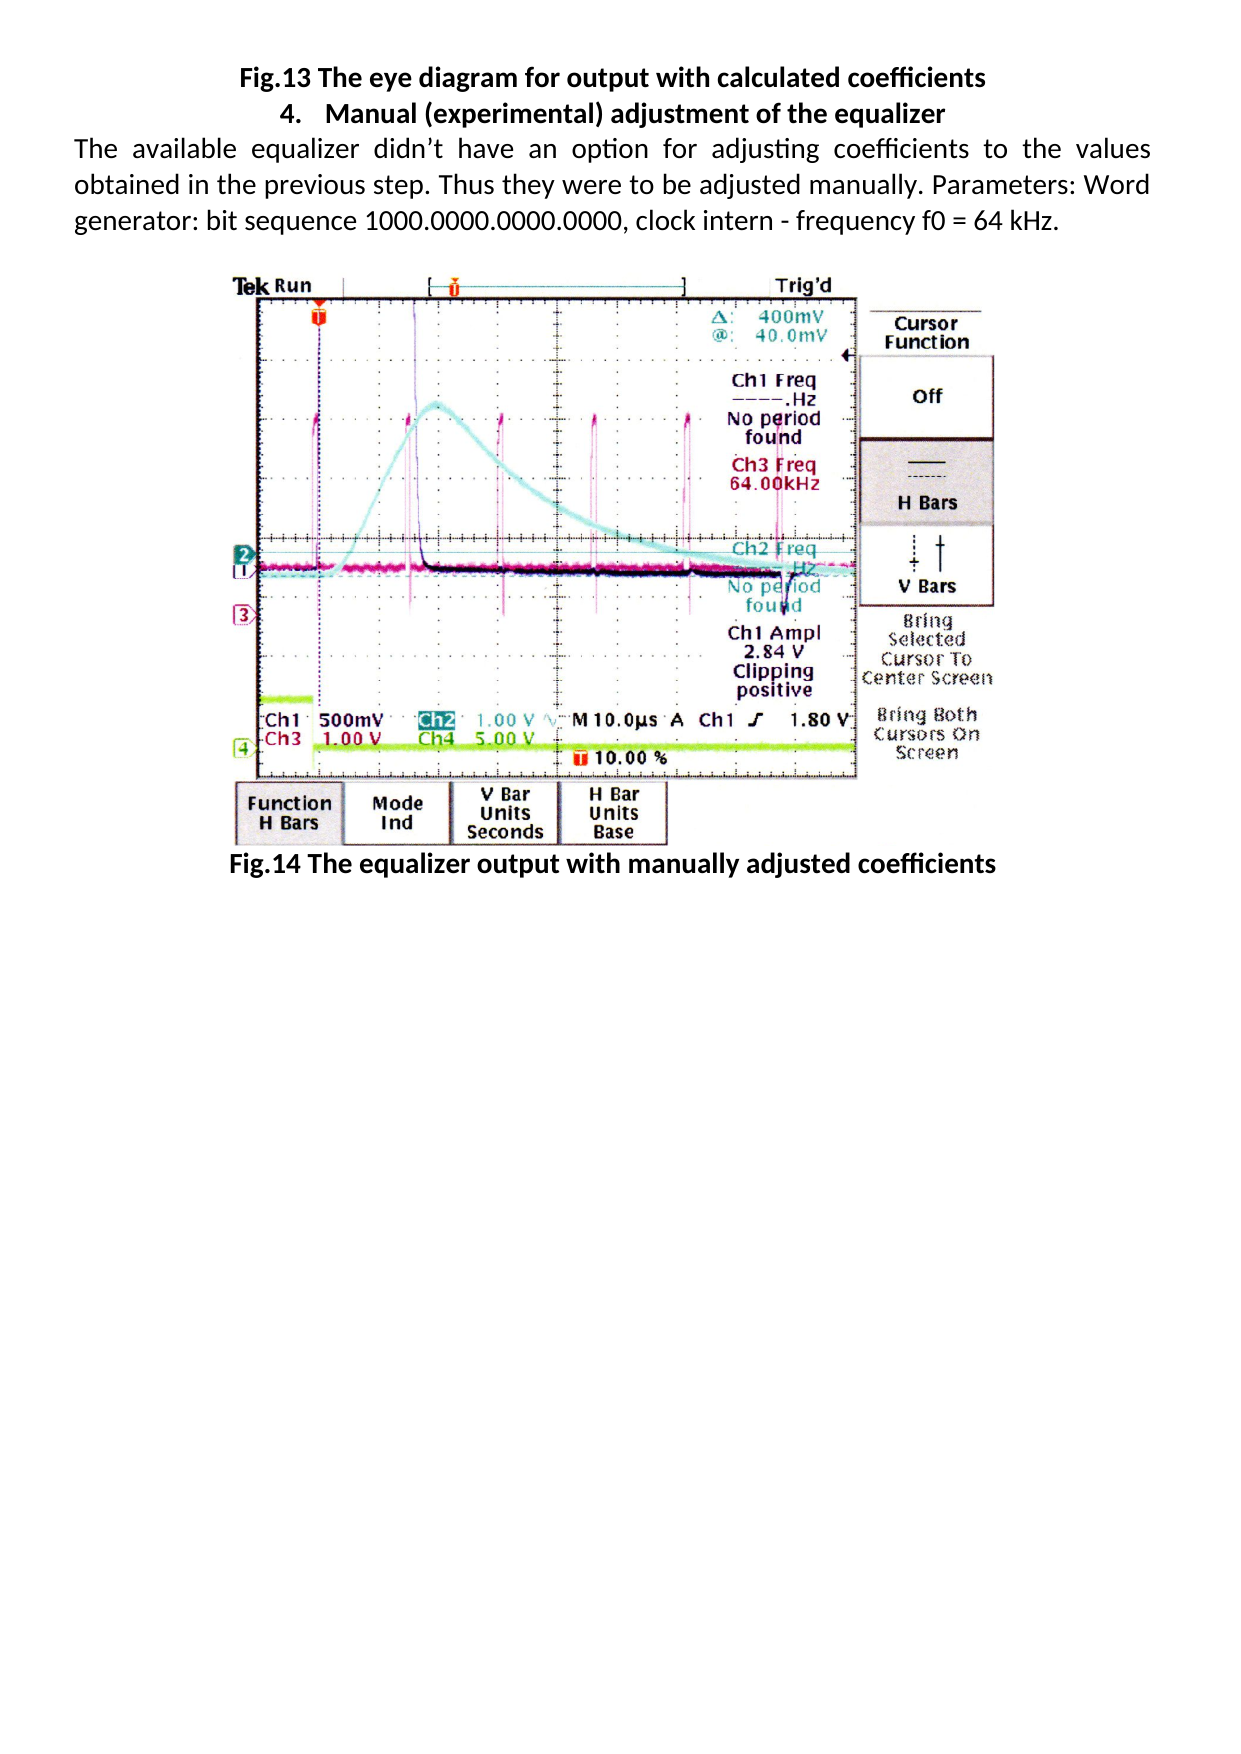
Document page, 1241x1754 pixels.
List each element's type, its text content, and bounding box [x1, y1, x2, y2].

text Fig.13 The eye diagram for output with calculated coefficients [74, 59, 1152, 95]
text Fig.14 The equalizer output with manually adjusted coefficients [74, 845, 1152, 881]
text The available equalizer didn’t have an option for adjusting coefficients to the values obtained in the previous step. Thus they were to be adjusted manually. Parameters: Word generator: bit sequence 1000.0000.0000.0000, clock intern - frequency f0 = 64 kHz. [74, 130, 1152, 237]
list Manual (experimental) adjustment of the equalizer [74, 95, 1152, 130]
picture [231, 272, 995, 846]
